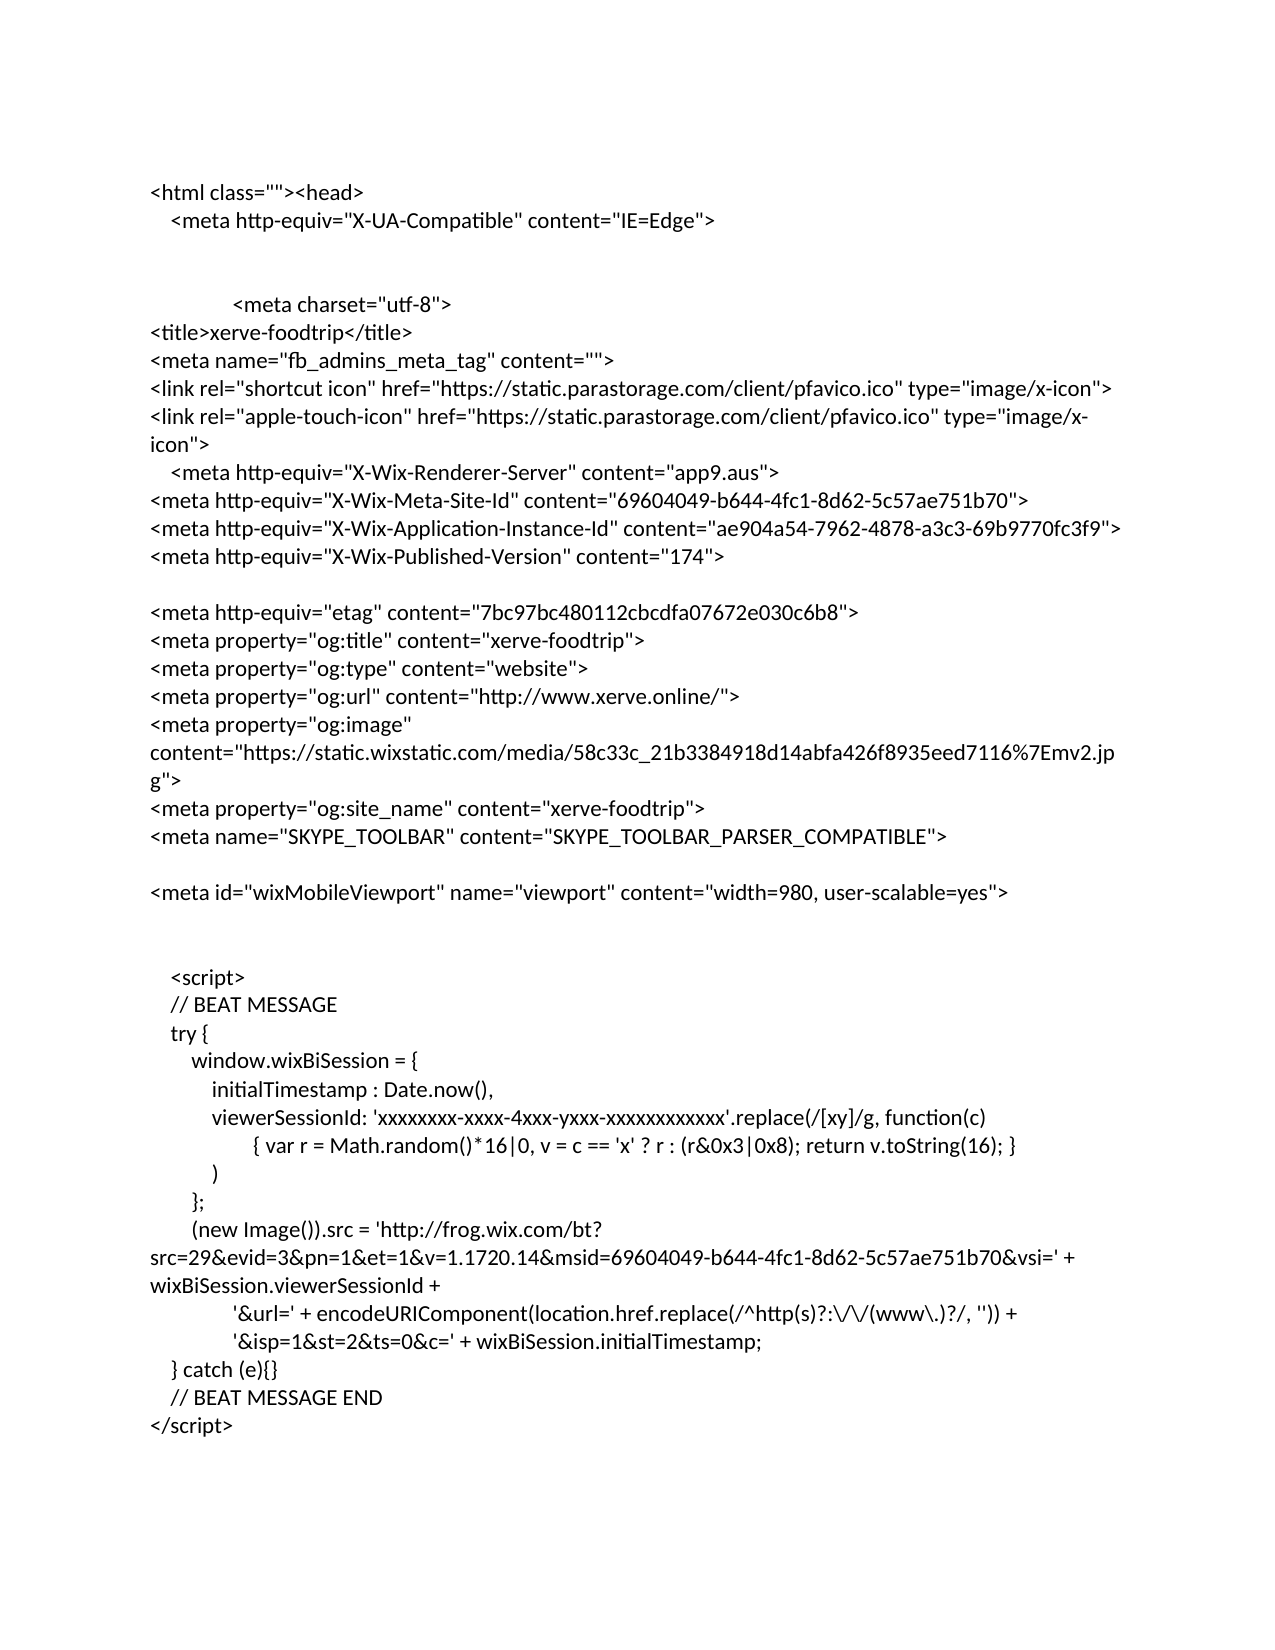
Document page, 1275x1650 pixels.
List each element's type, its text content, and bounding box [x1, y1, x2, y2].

text <title>xerve-foodtrip</title> [150, 318, 1125, 346]
text <meta name="SKYPE_TOOLBAR" content="SKYPE_TOOLBAR_PARSER_COMPATIBLE"> [150, 822, 1125, 851]
text <meta http-equiv="etag" content="7bc97bc480112cbcdfa07672e030c6b8"> [150, 598, 1125, 626]
text { var r = Math.random()*16|0, v = c == 'x' ? r : (r&0x3|0x8); return v.toString(16); } [150, 1131, 1125, 1159]
text <meta property="og:image" content="https://static.wixstatic.com/media/58c33c_21b3384918d14abfa426f8935eed7116%7Emv2.jpg"> [150, 710, 1125, 794]
text '&url=' + encodeURIComponent(location.href.replace(/^http(s)?:\/\/(www\.)?/, '')) + [150, 1299, 1125, 1327]
text window.wixBiSession = { [150, 1047, 1125, 1075]
text // BEAT MESSAGE END [150, 1383, 1125, 1411]
text <link rel="apple-touch-icon" href="https://static.parastorage.com/client/pfavico.ico" type="image/x-icon"> [150, 402, 1125, 458]
text // BEAT MESSAGE [150, 991, 1125, 1019]
text <meta property="og:site_name" content="xerve-foodtrip"> [150, 794, 1125, 822]
text <meta property="og:title" content="xerve-foodtrip"> [150, 626, 1125, 654]
text <meta id="wixMobileViewport" name="viewport" content="width=980, user-scalable=yes"> [150, 878, 1125, 907]
text <meta property="og:url" content="http://www.xerve.online/"> [150, 682, 1125, 710]
text <meta http-equiv="X-Wix-Application-Instance-Id" content="ae904a54-7962-4878-a3c3-69b9770fc3f9"> [150, 514, 1125, 542]
text <meta name="fb_admins_meta_tag" content=""> [150, 346, 1125, 374]
text try { [150, 1019, 1125, 1047]
text <meta http-equiv="X-Wix-Meta-Site-Id" content="69604049-b644-4fc1-8d62-5c57ae751b70"> [150, 486, 1125, 514]
text } catch (e){} [150, 1355, 1125, 1383]
text <meta http-equiv="X-UA-Compatible" content="IE=Edge"> [150, 206, 1125, 234]
text <html class=""><head> [150, 178, 1125, 206]
text }; [150, 1187, 1125, 1215]
text </script> [150, 1411, 1125, 1439]
text <meta http-equiv="X-Wix-Published-Version" content="174"> [150, 542, 1125, 570]
text <meta property="og:type" content="website"> [150, 654, 1125, 682]
text <meta charset="utf-8"> [150, 290, 1125, 318]
text <link rel="shortcut icon" href="https://static.parastorage.com/client/pfavico.ico" type="image/x-icon"> [150, 374, 1125, 402]
text (new Image()).src = 'http://frog.wix.com/bt?src=29&evid=3&pn=1&et=1&v=1.1720.14&msid=69604049-b644-4fc1-8d62-5c57ae751b70&vsi=' + wixBiSession.viewerSessionId + [150, 1215, 1125, 1299]
text initialTimestamp : Date.now(), [150, 1075, 1125, 1103]
text viewerSessionId: 'xxxxxxxx-xxxx-4xxx-yxxx-xxxxxxxxxxxx'.replace(/[xy]/g, function(c) [150, 1103, 1125, 1131]
text <meta http-equiv="X-Wix-Renderer-Server" content="app9.aus"> [150, 458, 1125, 486]
text ) [150, 1159, 1125, 1187]
text <script> [150, 963, 1125, 991]
text '&isp=1&st=2&ts=0&c=' + wixBiSession.initialTimestamp; [150, 1327, 1125, 1355]
